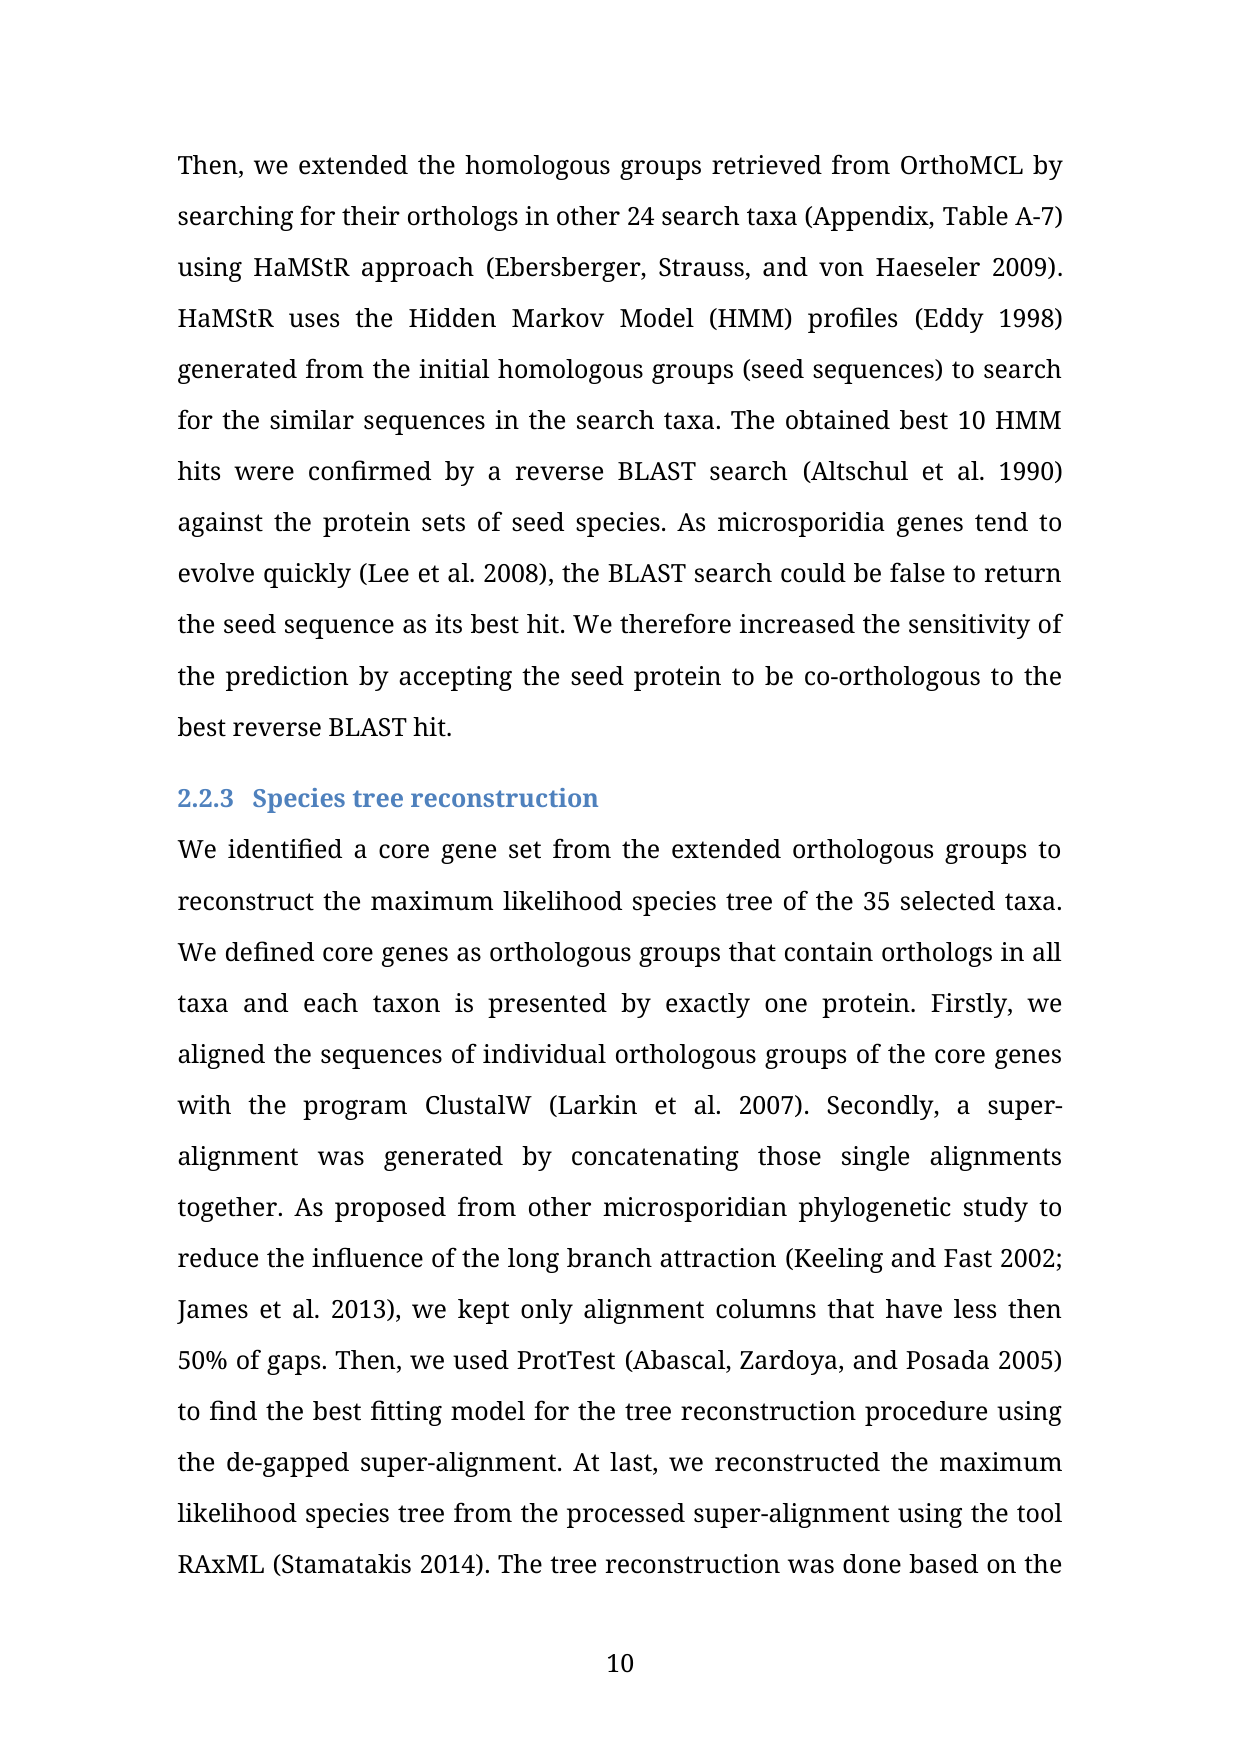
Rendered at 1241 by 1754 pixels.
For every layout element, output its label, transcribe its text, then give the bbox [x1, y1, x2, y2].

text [177, 832, 1063, 1581]
subtitle Species tree reconstruction [177, 781, 1063, 815]
